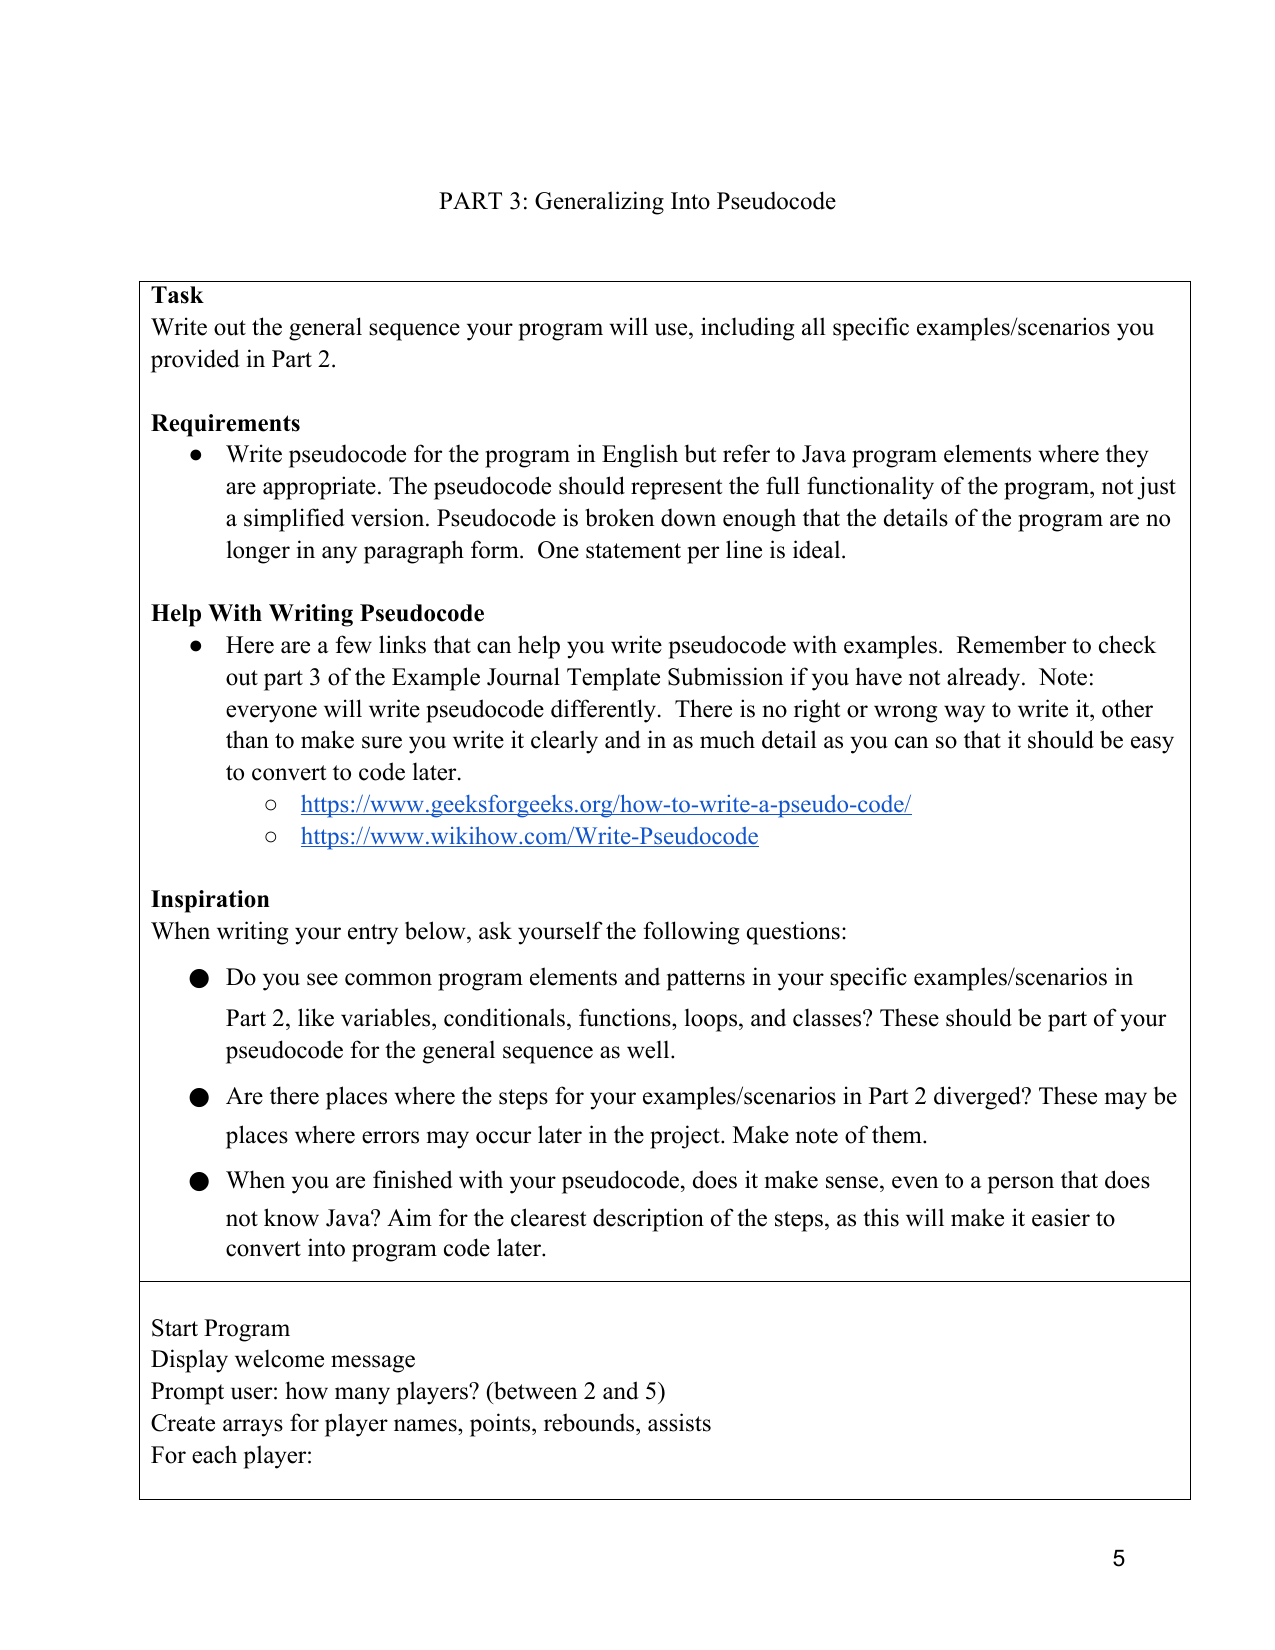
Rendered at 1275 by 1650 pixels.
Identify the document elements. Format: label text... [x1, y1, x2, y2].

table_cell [140, 1282, 1190, 1499]
subtitle PART 3: Generalizing Into Pseudocode [150, 187, 1125, 215]
table_header Task Write out the general sequence your program will use, including all specific examples/scenarios you provided in Part 2. Requirements Write pseudocode for the program in English but refer to Java program elements where they are appropriate. The pseudocode should represent the full functionality of the program, not just a simplified version. Pseudocode is broken down enough that the details of the program are no longer in any paragraph form. One statement per line is ideal. Help With Writing Pseudocode Here are a few links that can help you write pseudocode with examples. Remember to check out part 3 of the Example Journal Template Submission if you have not already. Note: everyone will write pseudocode differently. There is no right or wrong way to write it, other than to make sure you write it clearly and in as much detail as you can so that it should be easy to convert to code later. https://www.geeksforgeeks.org/how-to-write-a-pseudo-code/ https://www.wikihow.com/Write-Pseudocode Inspiration When writing your entry below, ask yourself the following questions: Do you see common program elements and patterns in your specific examples/scenarios in Part 2, like variables, conditionals, functions, loops, and classes? These should be part of your pseudocode for the general sequence as well. Are there places where the steps for your examples/scenarios in Part 2 diverged? These may be places where errors may occur later in the project. Make note of them. When you are finished with your pseudocode, does it make sense, even to a person that does not know Java? Aim for the clearest description of the steps, as this will make it easier to convert into program code later. [140, 282, 1190, 1281]
